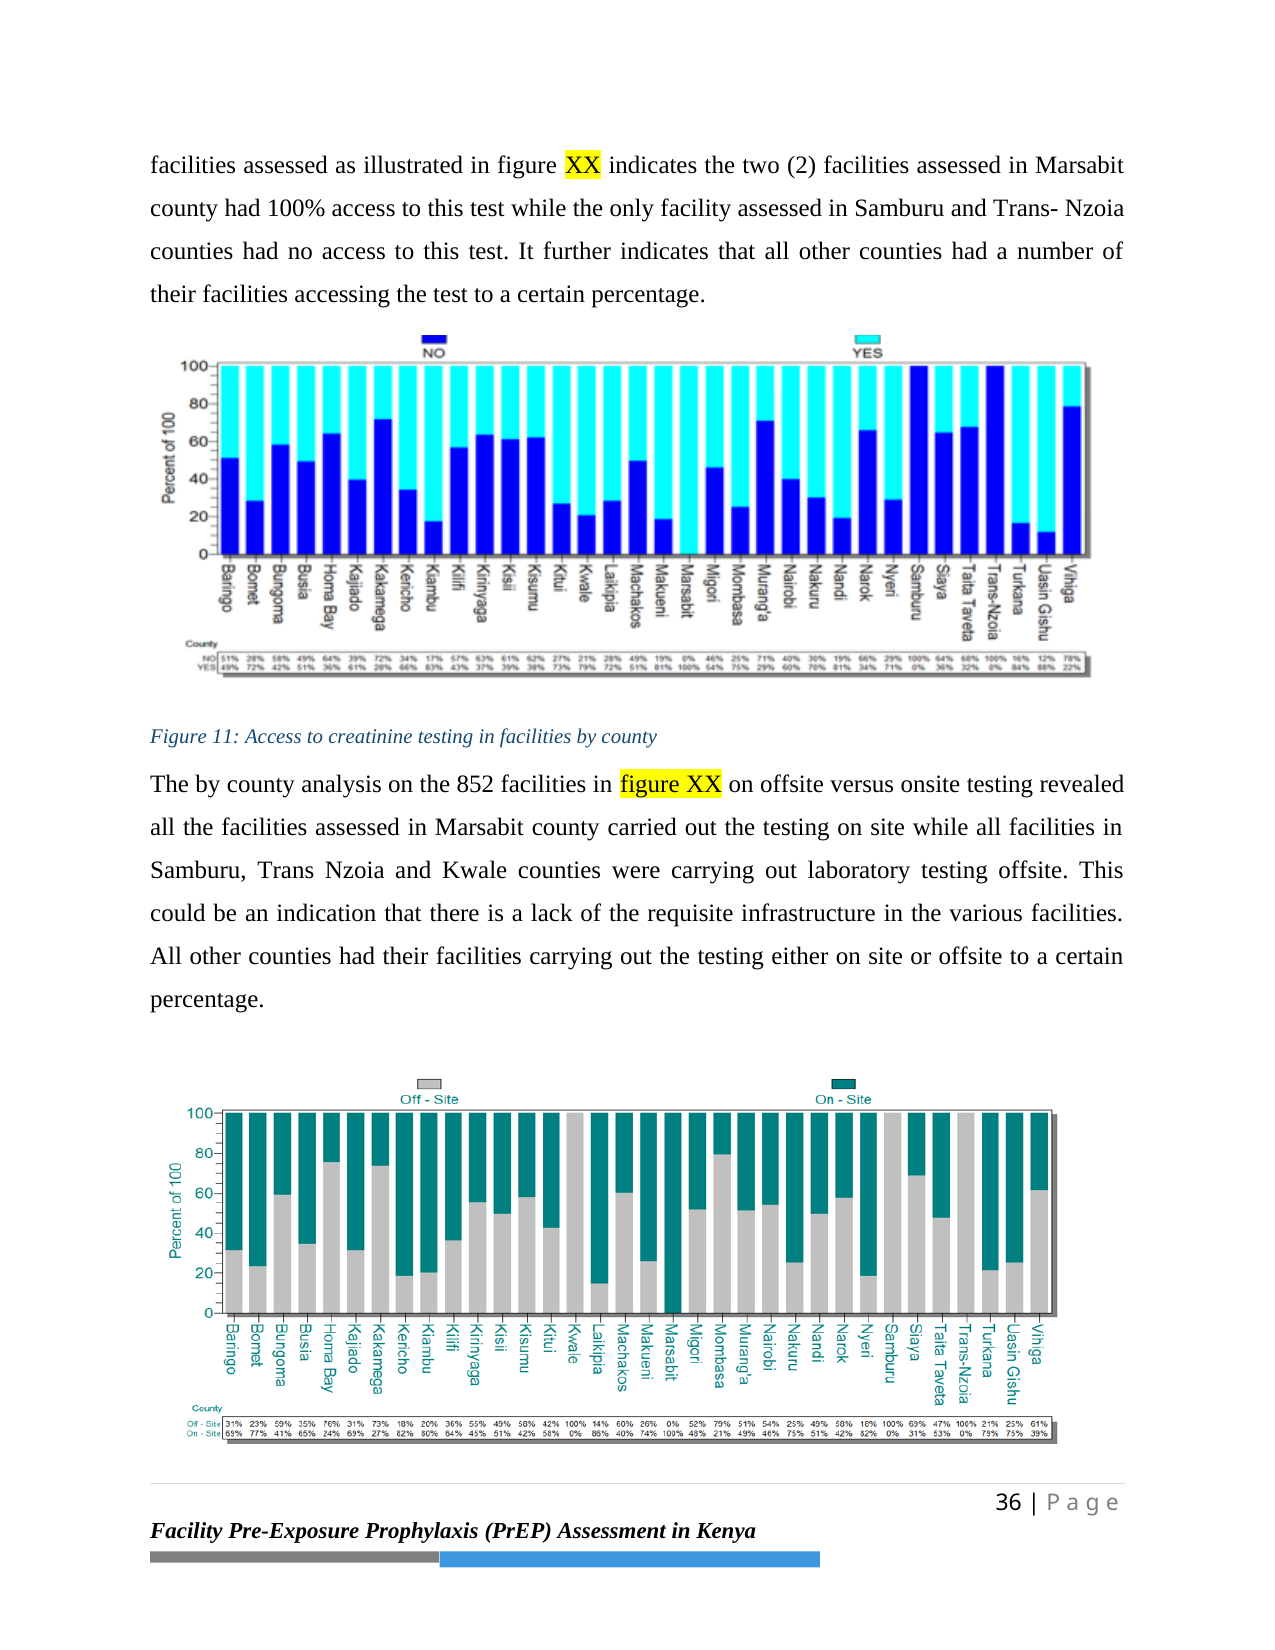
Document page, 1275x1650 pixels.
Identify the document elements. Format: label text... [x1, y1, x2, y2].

picture [150, 335, 1132, 696]
text Figure 11: Access to creatinine testing in facilities by county [150, 724, 1125, 748]
text The by county analysis on the 852 facilities in figure XX on offsite versus onsite testing revealed all the facilities assessed in Marsabit county carried out the testing on site while all facilities in Samburu, Trans Nzoia and Kwale counties were carrying out laboratory testing offsite. This could be an indication that there is a lack of the requisite infrastructure in the various facilities. All other counties had their facilities carrying out the testing either on site or offsite to a certain percentage. [150, 769, 1125, 1013]
picture [150, 1073, 1125, 1454]
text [150, 150, 1125, 308]
